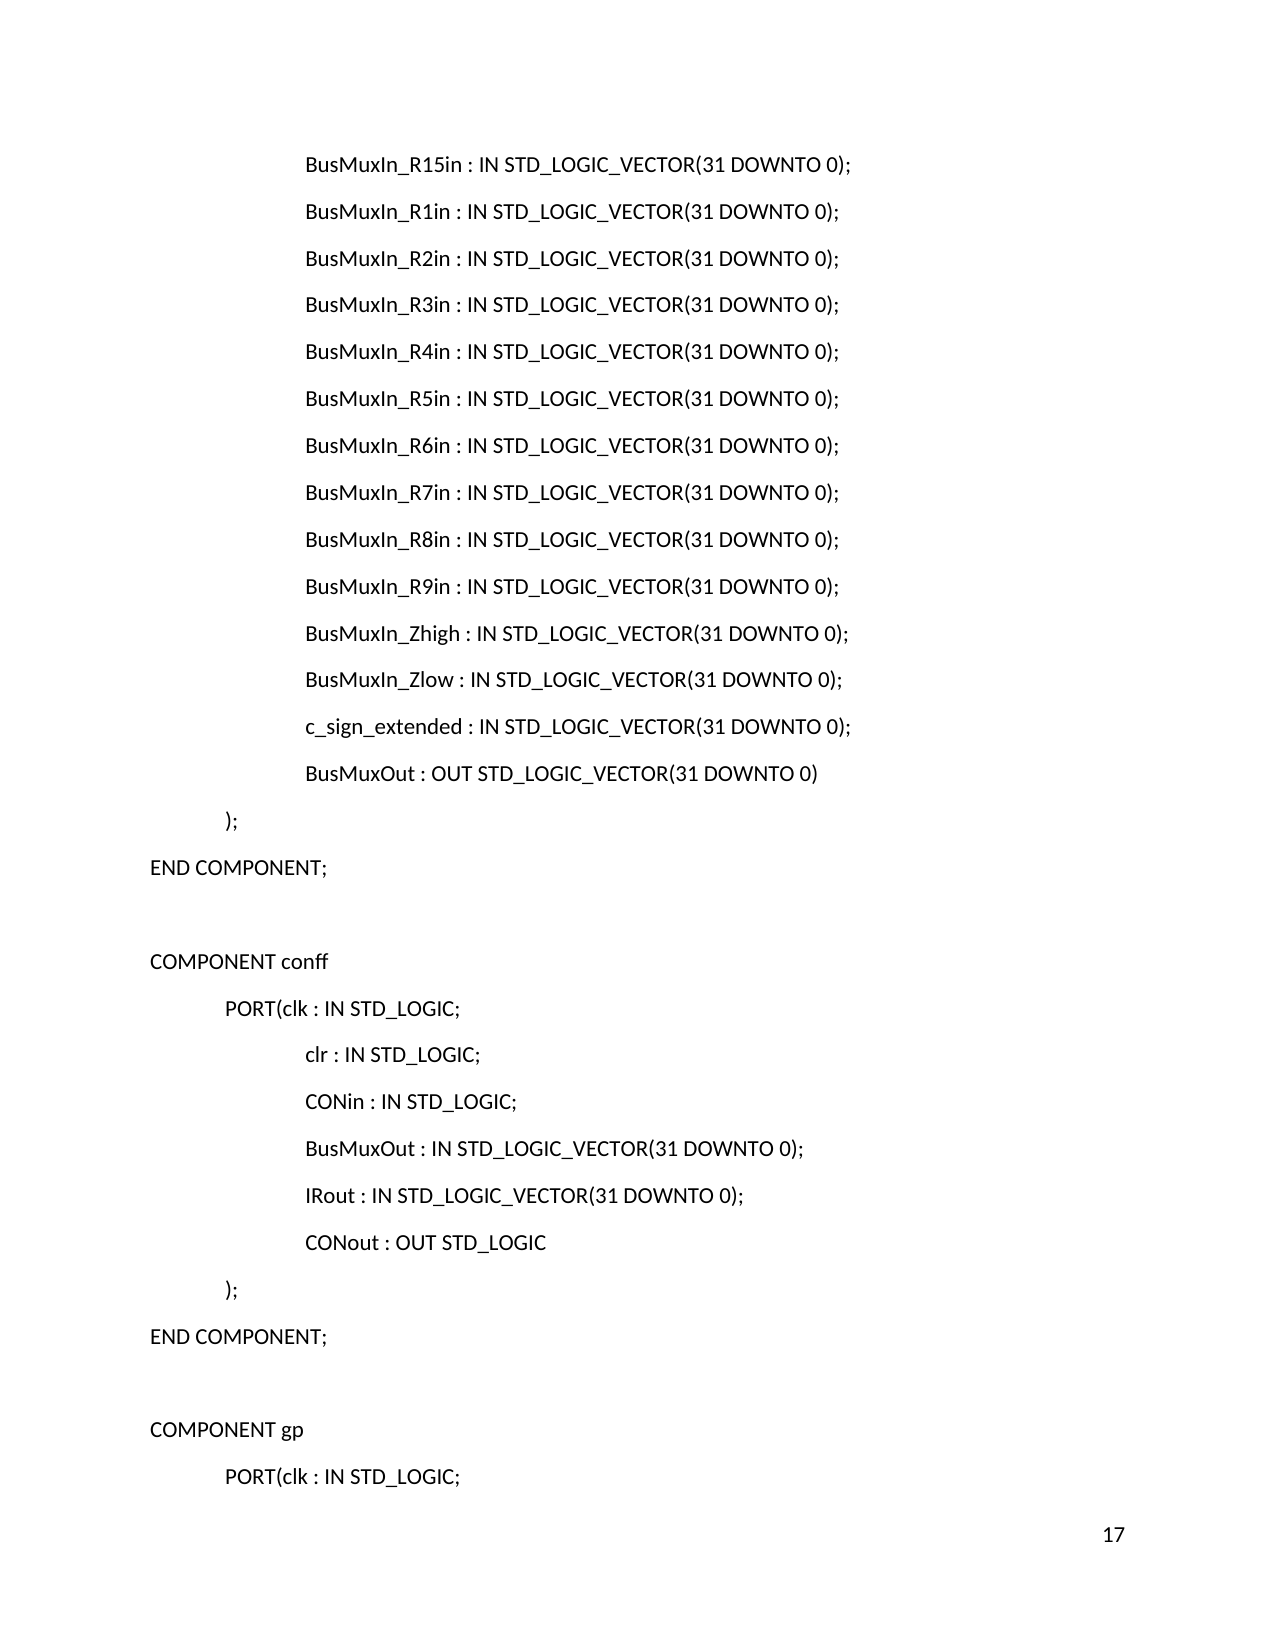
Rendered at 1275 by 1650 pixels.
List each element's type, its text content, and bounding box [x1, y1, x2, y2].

text COMPONENT conff [150, 947, 1125, 975]
text END COMPONENT; [150, 1322, 1125, 1350]
text COMPONENT gp [150, 1416, 1125, 1444]
text BusMuxIn_R15in : IN STD_LOGIC_VECTOR(31 DOWNTO 0); [150, 150, 1125, 178]
text CONout : OUT STD_LOGIC [150, 1228, 1125, 1256]
text BusMuxIn_Zhigh : IN STD_LOGIC_VECTOR(31 DOWNTO 0); [150, 619, 1125, 647]
text ); [150, 806, 1125, 834]
text CONin : IN STD_LOGIC; [150, 1087, 1125, 1116]
text IRout : IN STD_LOGIC_VECTOR(31 DOWNTO 0); [150, 1181, 1125, 1209]
text BusMuxOut : OUT STD_LOGIC_VECTOR(31 DOWNTO 0) [150, 759, 1125, 787]
text PORT(clk : IN STD_LOGIC; [150, 1462, 1125, 1491]
text BusMuxIn_R7in : IN STD_LOGIC_VECTOR(31 DOWNTO 0); [150, 478, 1125, 506]
text BusMuxIn_R8in : IN STD_LOGIC_VECTOR(31 DOWNTO 0); [150, 525, 1125, 553]
text BusMuxIn_Zlow : IN STD_LOGIC_VECTOR(31 DOWNTO 0); [150, 666, 1125, 694]
text BusMuxIn_R6in : IN STD_LOGIC_VECTOR(31 DOWNTO 0); [150, 431, 1125, 459]
text BusMuxIn_R2in : IN STD_LOGIC_VECTOR(31 DOWNTO 0); [150, 244, 1125, 272]
text ); [150, 1275, 1125, 1303]
text BusMuxIn_R9in : IN STD_LOGIC_VECTOR(31 DOWNTO 0); [150, 572, 1125, 600]
text BusMuxIn_R5in : IN STD_LOGIC_VECTOR(31 DOWNTO 0); [150, 384, 1125, 412]
text BusMuxIn_R4in : IN STD_LOGIC_VECTOR(31 DOWNTO 0); [150, 337, 1125, 366]
text c_sign_extended : IN STD_LOGIC_VECTOR(31 DOWNTO 0); [150, 712, 1125, 741]
text PORT(clk : IN STD_LOGIC; [150, 994, 1125, 1022]
text BusMuxIn_R3in : IN STD_LOGIC_VECTOR(31 DOWNTO 0); [150, 291, 1125, 319]
text BusMuxIn_R1in : IN STD_LOGIC_VECTOR(31 DOWNTO 0); [150, 197, 1125, 225]
text END COMPONENT; [150, 853, 1125, 881]
text clr : IN STD_LOGIC; [150, 1041, 1125, 1069]
text BusMuxOut : IN STD_LOGIC_VECTOR(31 DOWNTO 0); [150, 1134, 1125, 1162]
